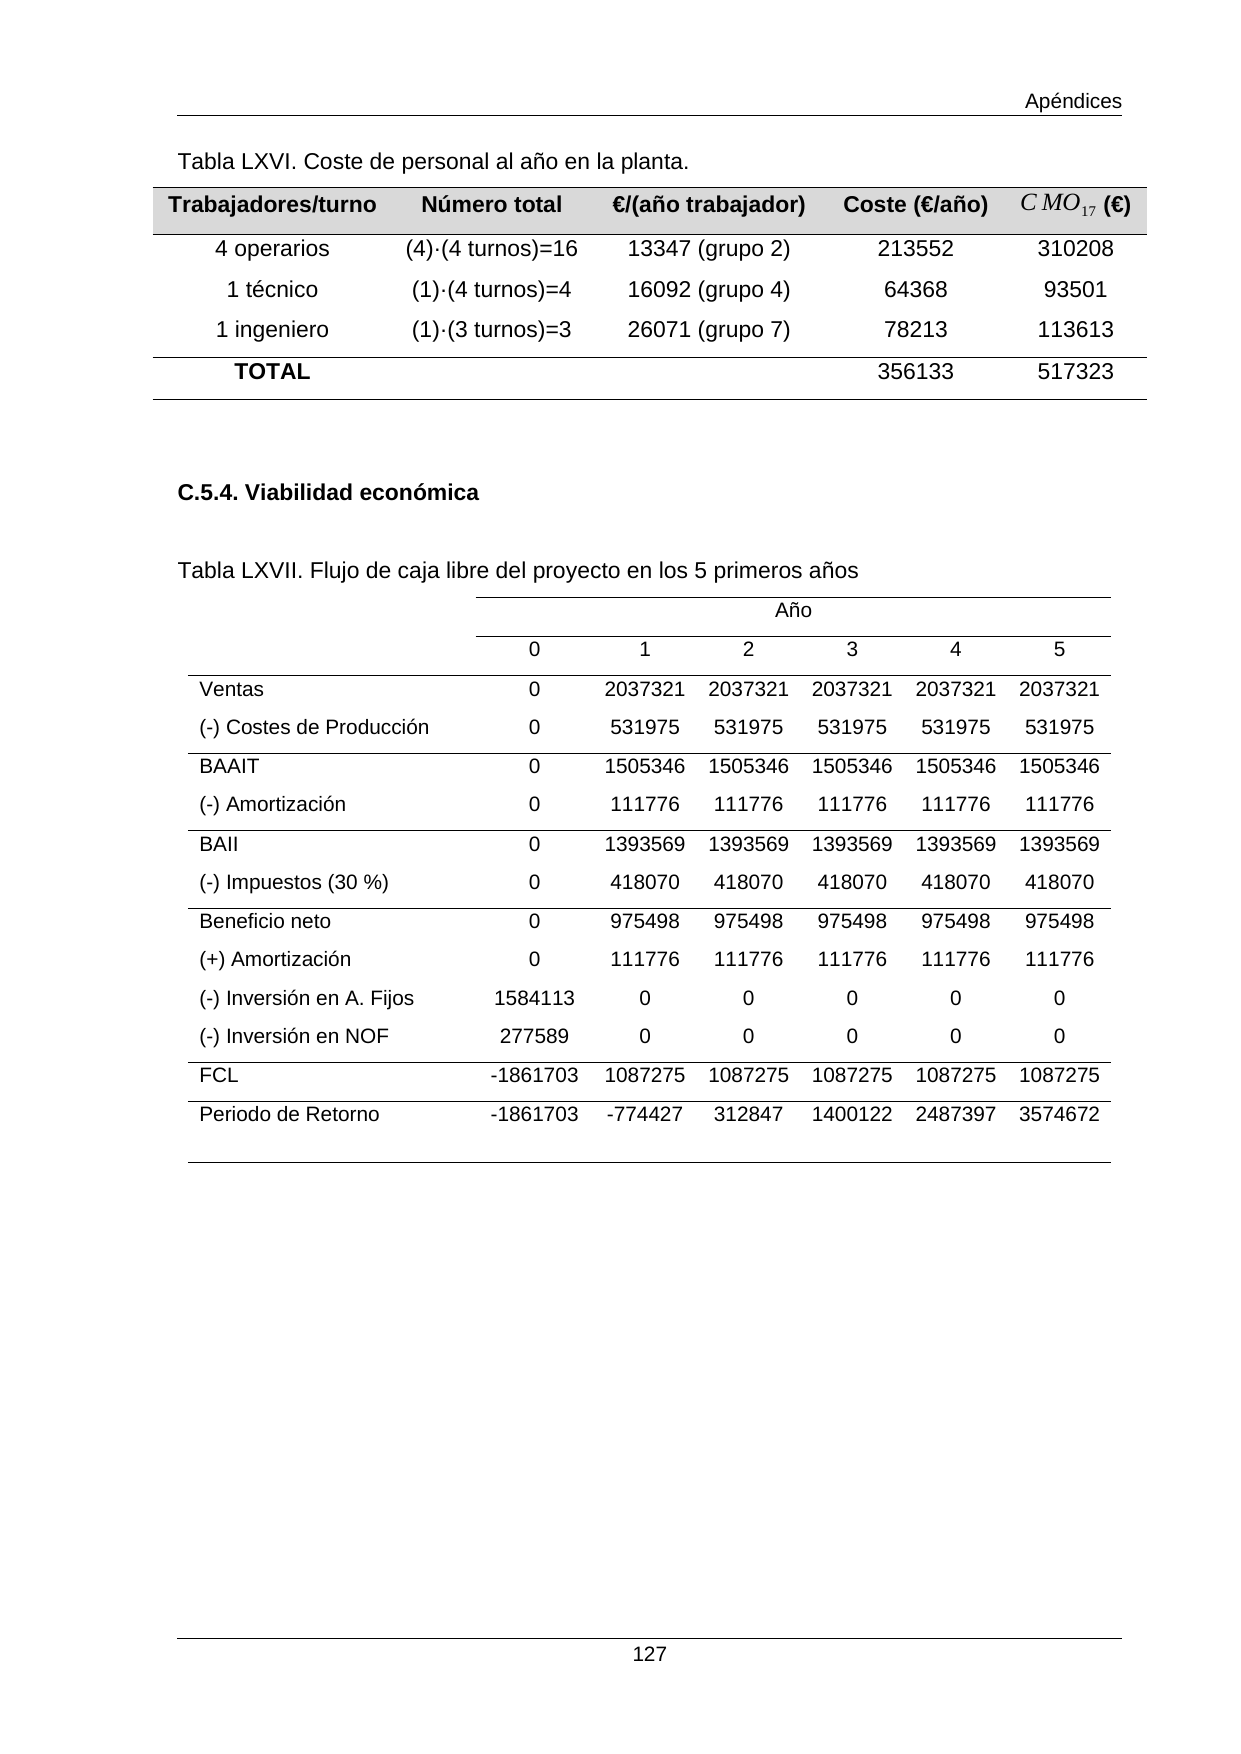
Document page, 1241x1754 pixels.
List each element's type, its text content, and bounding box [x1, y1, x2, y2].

text Tabla LXVII. Flujo de caja libre del proyecto en los 5 primeros años [177, 557, 1122, 584]
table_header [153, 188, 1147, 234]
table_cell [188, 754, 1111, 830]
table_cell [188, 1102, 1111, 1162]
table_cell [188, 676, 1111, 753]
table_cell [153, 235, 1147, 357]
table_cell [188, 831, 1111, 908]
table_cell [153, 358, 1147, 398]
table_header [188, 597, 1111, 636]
text Tabla LXVI. Coste de personal al año en la planta. [177, 148, 1122, 174]
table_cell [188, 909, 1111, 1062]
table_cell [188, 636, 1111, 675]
text C.5.4. Viabilidad económica [177, 478, 1122, 505]
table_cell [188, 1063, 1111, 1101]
